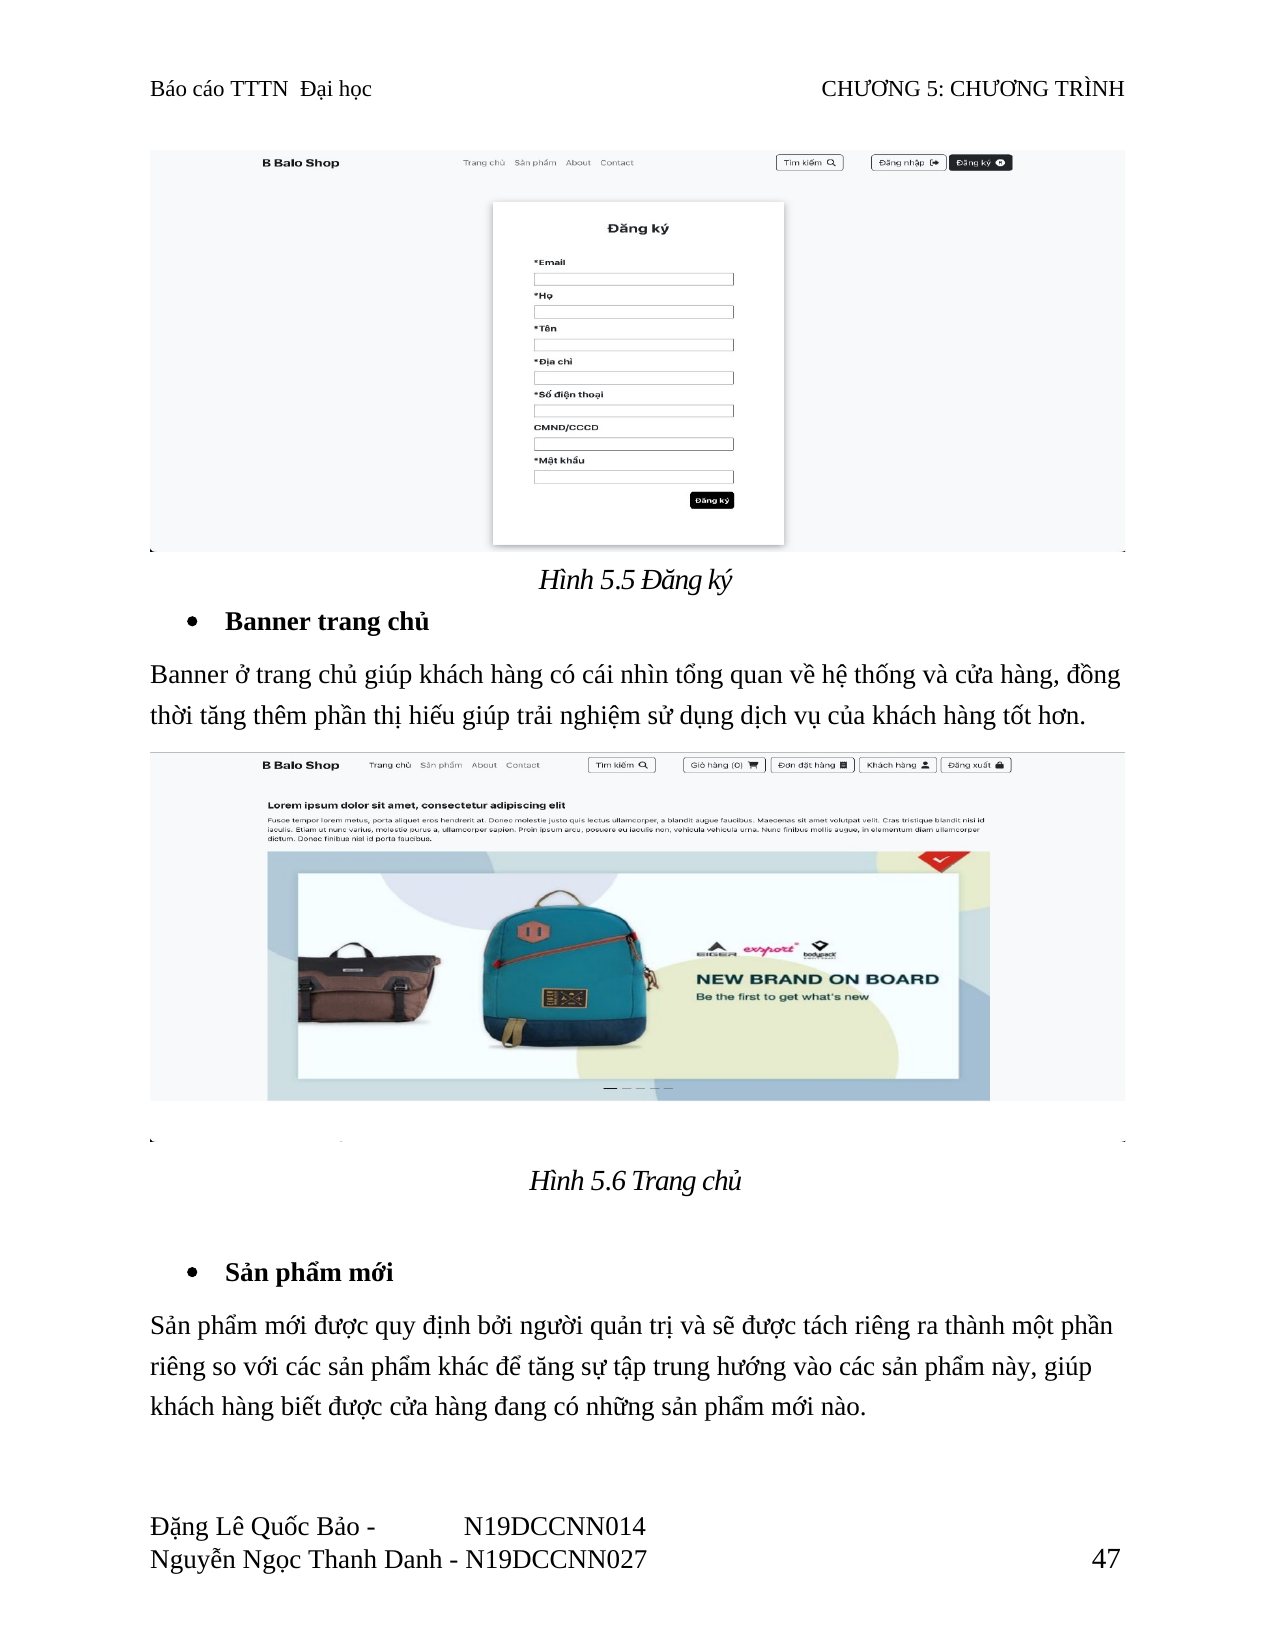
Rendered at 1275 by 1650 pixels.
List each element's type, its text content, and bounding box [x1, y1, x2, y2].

picture [150, 752, 1125, 1142]
picture [150, 150, 1125, 552]
list Banner trang chủ [187, 606, 1125, 637]
title Hình 5.6 Trang chủ [150, 1163, 1125, 1197]
title Hình 5.5 Đăng ký [150, 562, 1125, 596]
list Sản phẩm mới [187, 1256, 1125, 1288]
text Banner ở trang chủ giúp khách hàng có cái nhìn tổng quan về hệ thống và cửa hàng, đồng thời tăng thêm phần thị hiếu giúp trải nghiệm sử dụng dịch vụ của khách hàng tốt hơn. [150, 659, 1125, 730]
text Sản phẩm mới được quy định bởi người quản trị và sẽ được tách riêng ra thành một phần riêng so với các sản phẩm khác để tăng sự tập trung hướng vào các sản phẩm này, giúp khách hàng biết được cửa hàng đang có những sản phẩm mới nào. [150, 1309, 1125, 1421]
